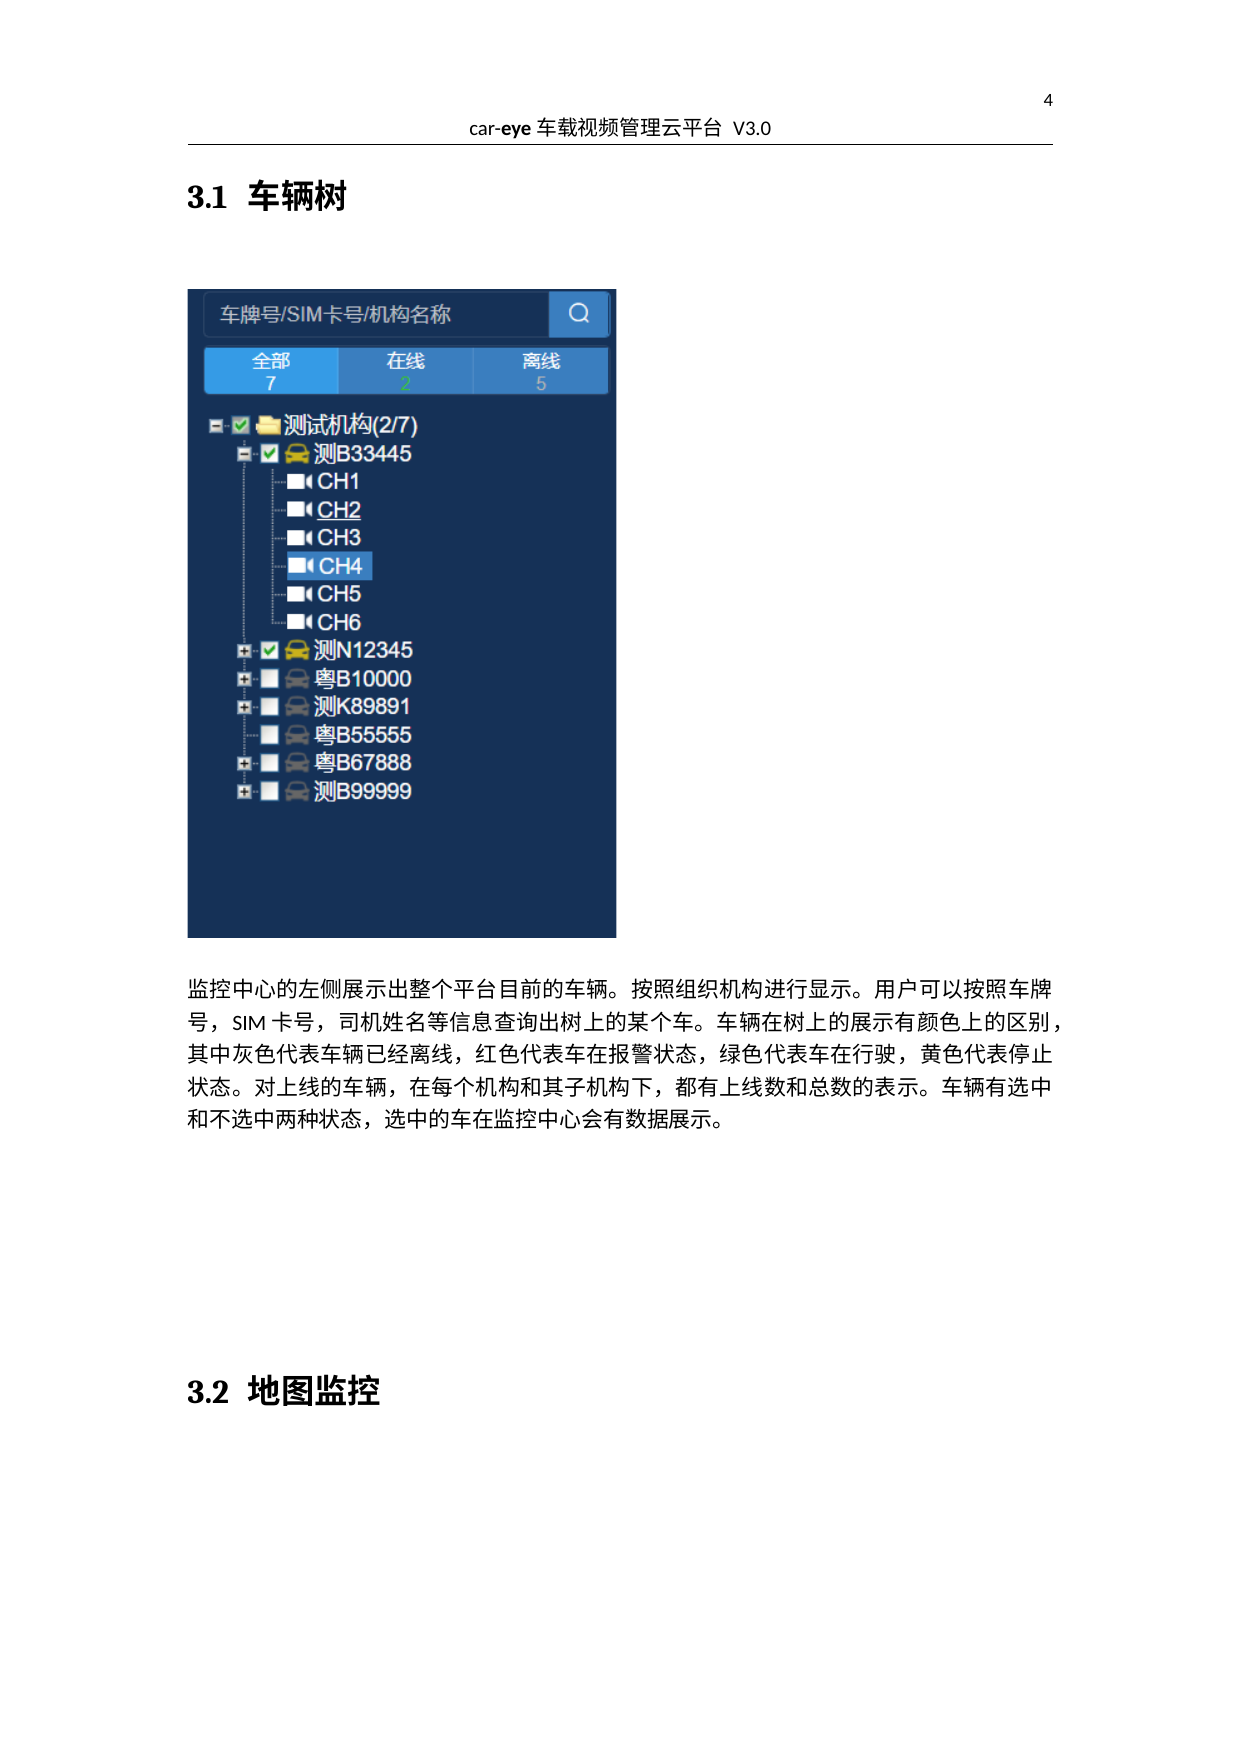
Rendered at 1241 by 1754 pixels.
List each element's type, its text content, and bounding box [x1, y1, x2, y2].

text 监控中心的左侧展示出整个平台目前的车辆。按照组织机构进行显示。用户可以按照车牌号，SIM卡号，司机姓名等信息查询出树上的某个车。车辆在树上的展示有颜色上的区别，其中灰色代表车辆已经离线，红色代表车在报警状态，绿色代表车在行驶，黄色代表停止状态。对上线的车辆，在每个机构和其子机构下，都有上线数和总数的表示。车辆有选中和不选中两种状态，选中的车在监控中心会有数据展示。 [187, 972, 1053, 1134]
subtitle 车辆树 [187, 162, 1053, 227]
picture [187, 289, 617, 938]
subtitle 地图监控 [187, 1356, 1053, 1421]
